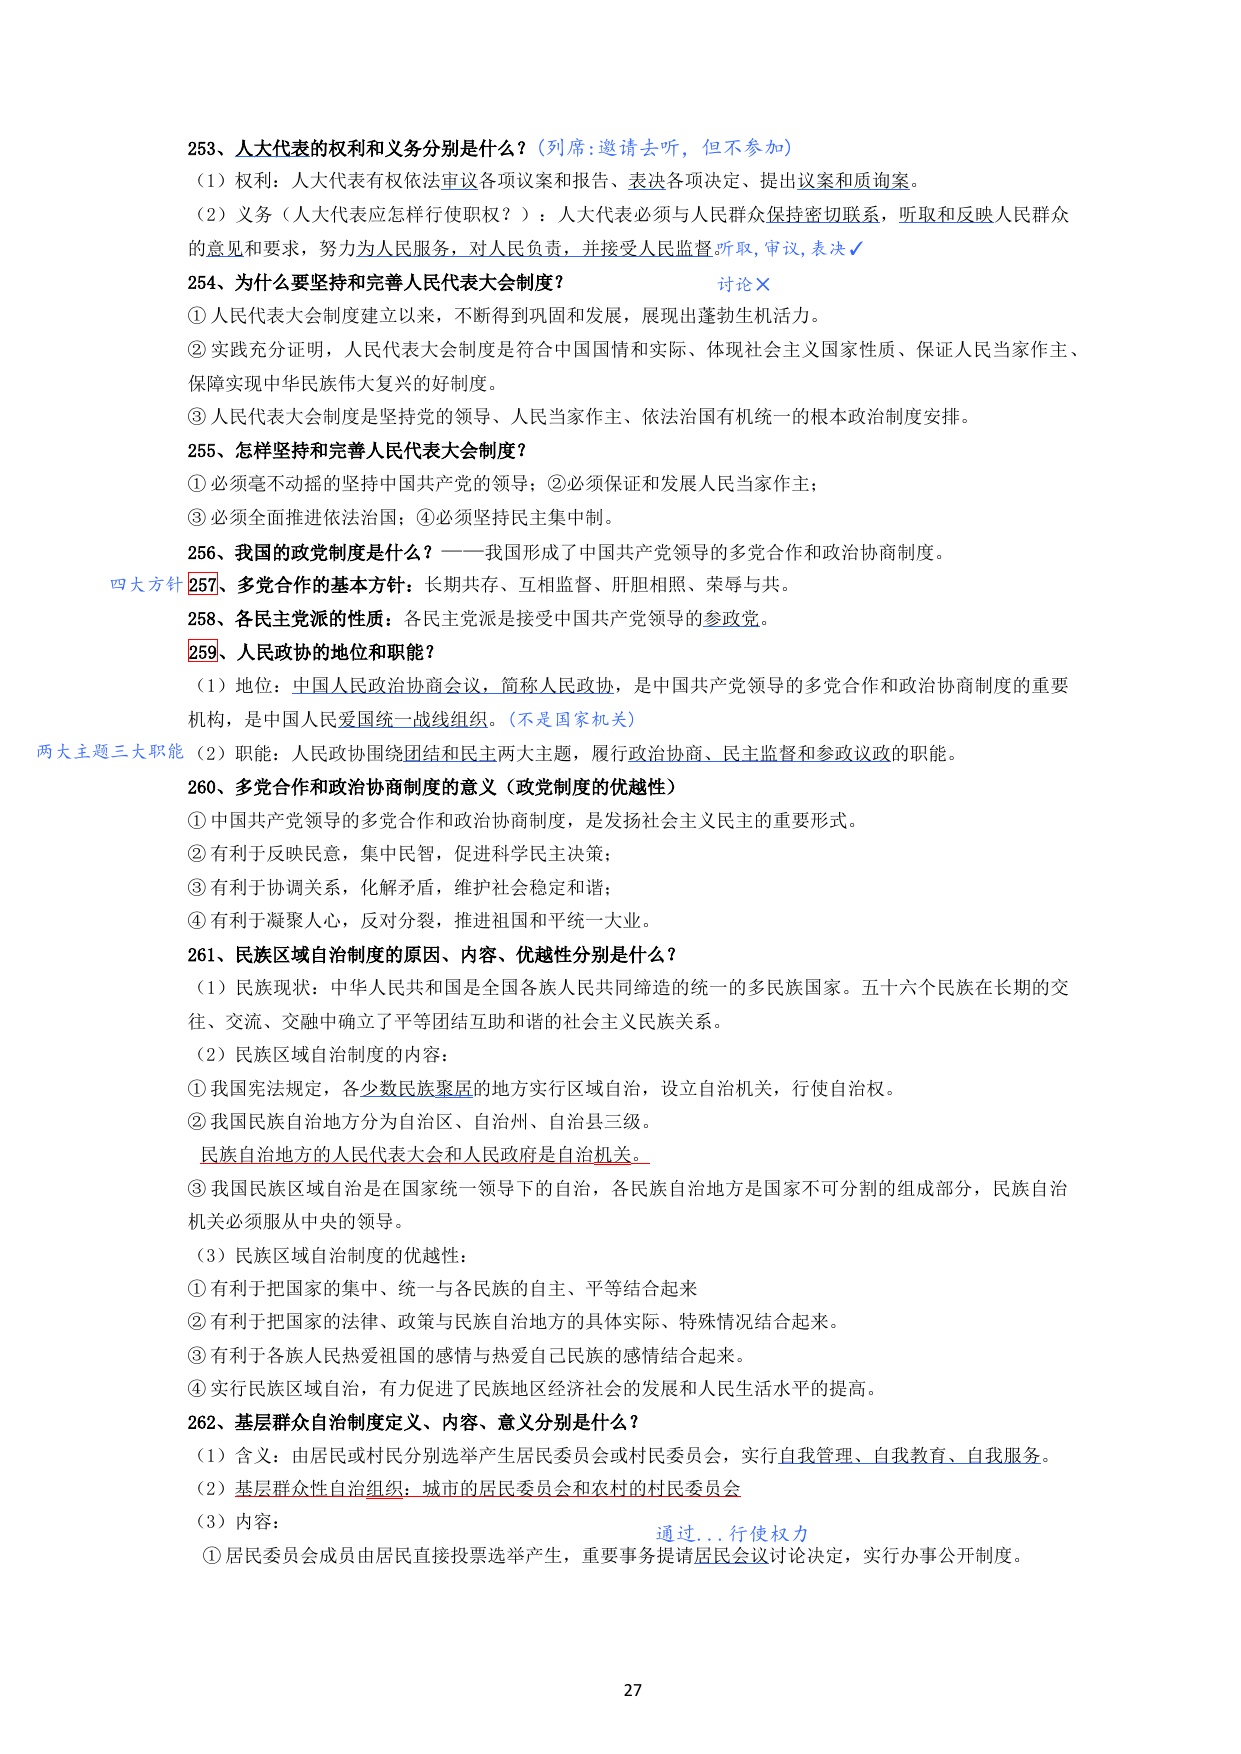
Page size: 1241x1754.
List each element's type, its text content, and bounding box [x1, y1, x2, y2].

text ②有利于把国家的法律、政策与民族自治地方的具体实际、特殊情况结合起来。 [187, 1304, 1069, 1337]
text （1）地位：中国人民政治协商会议，简称人民政协，是中国共产党领导的多党合作和政治协商制度的重要机构，是中国人民爱国统一战线组织。(不是国家机关) [187, 668, 1069, 734]
text ①居民委员会成员由居民直接投票选举产生，重要事务提请居民会议讨论决定，实行办事公开制度。 [202, 1538, 1069, 1570]
text （2）基层群众性自治组织：城市的居民委员会和农村的村民委员会 [187, 1471, 1069, 1503]
text （2）民族区域自治制度的内容： [187, 1037, 1069, 1070]
text ②有利于反映民意，集中民智，促进科学民主决策； [187, 836, 1069, 869]
text ③我国民族区域自治是在国家统一领导下的自治，各民族自治地方是国家不可分割的组成部分，民族自治机关必须服从中央的领导。 [187, 1171, 1069, 1237]
text ①中国共产党领导的多党合作和政治协商制度，是发扬社会主义民主的重要形式。 [187, 803, 1069, 835]
text ①我国宪法规定，各少数民族聚居的地方实行区域自治，设立自治机关，行使自治权。 [187, 1071, 1069, 1103]
text 民族自治地方的人民代表大会和人民政府是自治机关。 [200, 1137, 1069, 1170]
text ④实行民族区域自治，有力促进了民族地区经济社会的发展和人民生活水平的提高。 [187, 1371, 1069, 1403]
text （1）权利：人大代表有权依法审议各项议案和报告、表决各项决定、提出议案和质询案。 [187, 163, 1069, 196]
text ③人民代表大会制度是坚持党的领导、人民当家作主、依法治国有机统一的根本政治制度安排。 [187, 399, 1069, 432]
text 262、基层群众自治制度定义、内容、意义分别是什么？ [187, 1404, 1069, 1437]
text （2）义务（人大代表应怎样行使职权？）：人大代表必须与人民群众保持密切联系，听取和反映人民群众的意见和要求，努力为人民服务，对人民负责，并接受人民监督。 [187, 197, 1069, 263]
text ③必须全面推进依法治国；④必须坚持民主集中制。 [187, 500, 1069, 532]
text 253、人大代表的权利和义务分别是什么？(列席:邀请去听，但不参加) [187, 130, 1069, 162]
text （1）民族现状：中华人民共和国是全国各族人民共同缔造的统一的多民族国家。五十六个民族在长期的交往、交流、交融中确立了平等团结互助和谐的社会主义民族关系。 [187, 970, 1069, 1036]
text ②实践充分证明，人民代表大会制度是符合中国国情和实际、体现社会主义国家性质、保证人民当家作主、保障实现中华民族伟大复兴的好制度。 [187, 332, 1069, 398]
text ①有利于把国家的集中、统一与各民族的自主、平等结合起来 [187, 1271, 1069, 1303]
text 257、多党合作的基本方针：长期共存、互相监督、肝胆相照、荣辱与共。 [187, 567, 1069, 600]
text 256、我国的政党制度是什么？——我国形成了中国共产党领导的多党合作和政治协商制度。 [187, 533, 1069, 566]
text （2）职能：人民政协围绕团结和民主两大主题，履行政治协商、民主监督和参政议政的职能。 [187, 736, 1069, 768]
text 258、各民主党派的性质：各民主党派是接受中国共产党领导的参政党。 [187, 601, 1069, 633]
text 259、人民政协的地位和职能？ [187, 634, 1069, 667]
text （3）民族区域自治制度的优越性： [187, 1238, 1069, 1270]
text 255、怎样坚持和完善人民代表大会制度？ [187, 433, 1069, 465]
text 260、多党合作和政治协商制度的意义（政党制度的优越性） [187, 769, 1069, 802]
text （3）内容： [187, 1504, 1069, 1537]
text 261、民族区域自治制度的原因、内容、优越性分别是什么？ [187, 937, 1069, 969]
text ③有利于协调关系，化解矛盾，维护社会稳定和谐； [187, 870, 1069, 902]
text ④有利于凝聚人心，反对分裂，推进祖国和平统一大业。 [187, 903, 1069, 936]
text 254、为什么要坚持和完善人民代表大会制度？ [187, 264, 1069, 297]
text ①人民代表大会制度建立以来，不断得到巩固和发展，展现出蓬勃生机活力。 [187, 298, 1069, 331]
text ②我国民族自治地方分为自治区、自治州、自治县三级。 [187, 1104, 1069, 1136]
text ①必须毫不动摇的坚持中国共产党的领导；②必须保证和发展人民当家作主； [187, 466, 1069, 499]
text （1）含义：由居民或村民分别选举产生居民委员会或村民委员会，实行自我管理、自我教育、自我服务。 [187, 1438, 1069, 1470]
text ③有利于各族人民热爱祖国的感情与热爱自己民族的感情结合起来。 [187, 1338, 1069, 1370]
